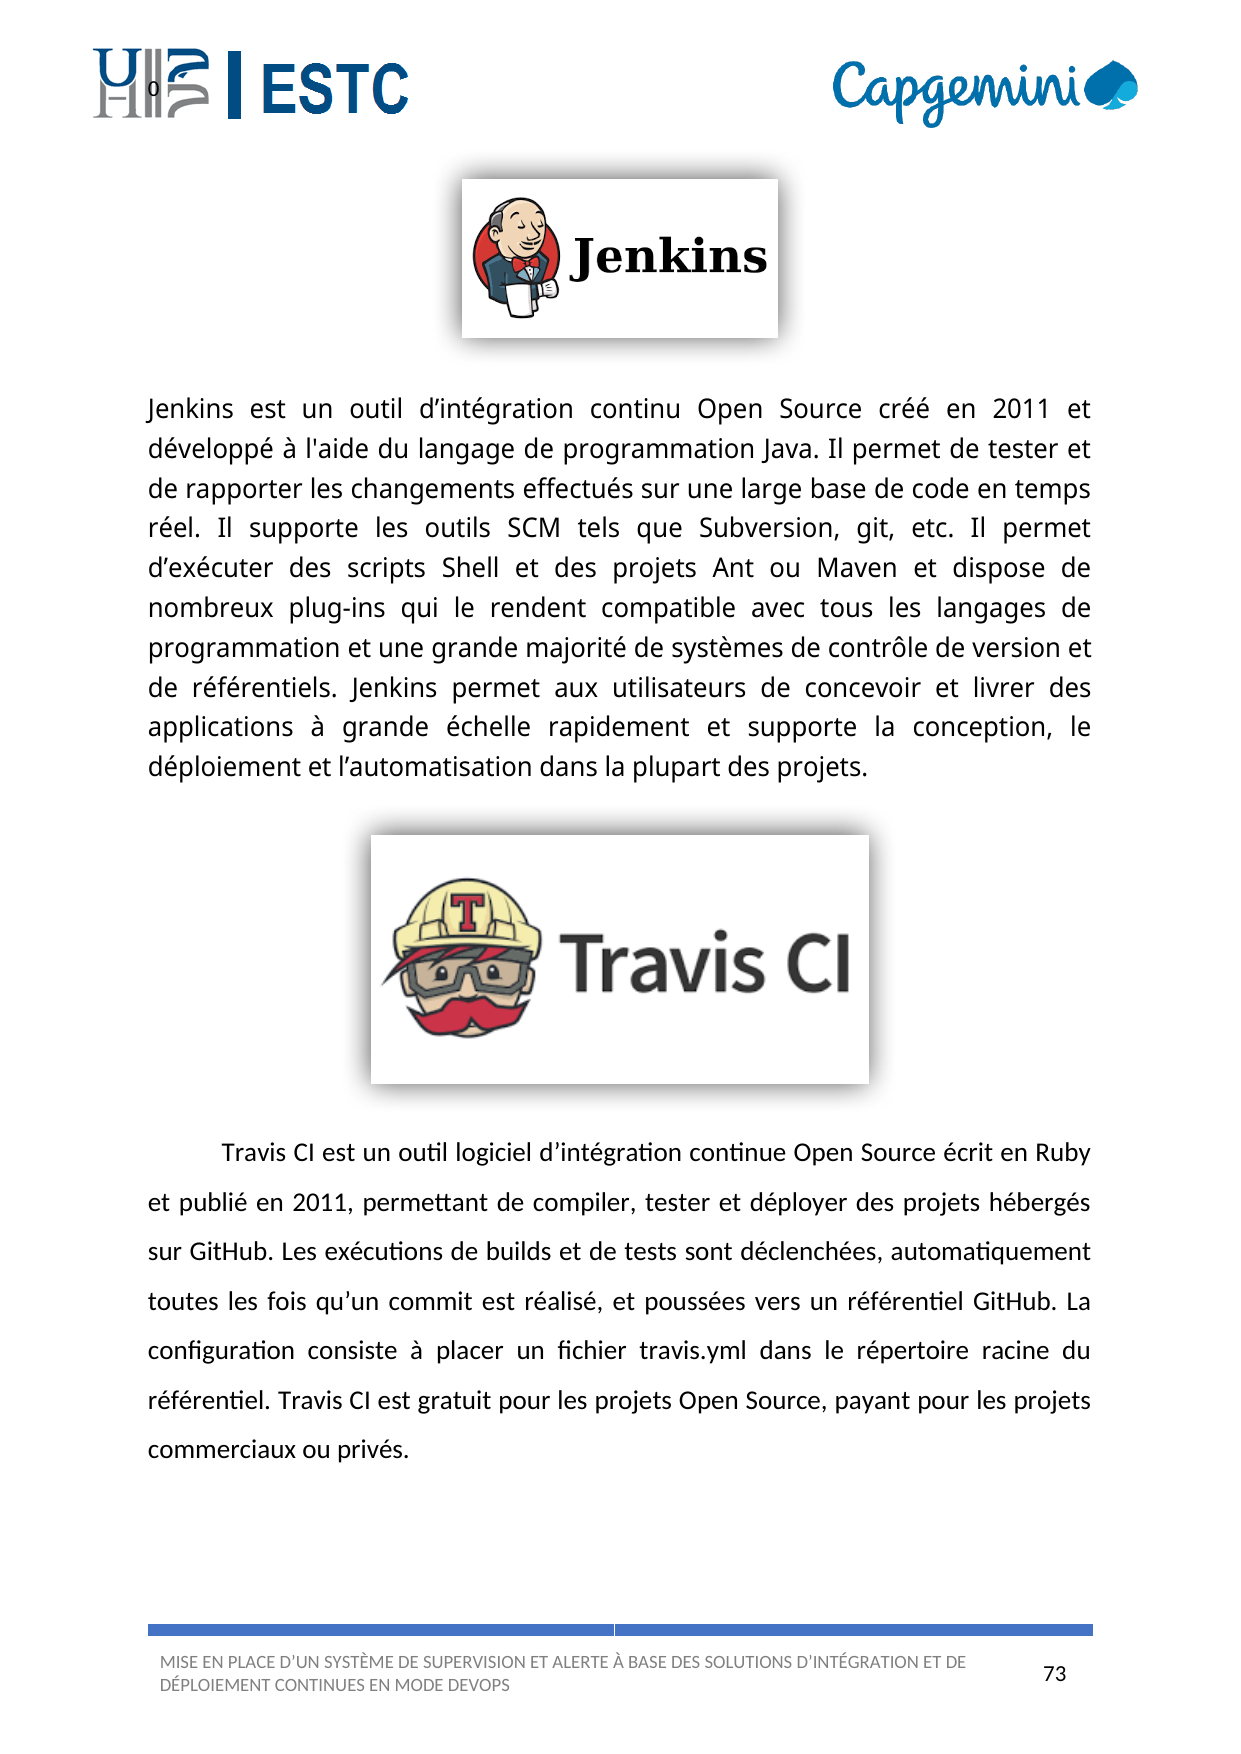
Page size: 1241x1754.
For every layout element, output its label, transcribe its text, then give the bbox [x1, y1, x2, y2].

picture [371, 835, 869, 1084]
text Jenkins est un outil d’intégration continu Open Source créé en 2011 et développé à l'aide du langage de programmation Java. Il permet de tester et de rapporter les changements effectués sur une large base de code en temps réel. Il supporte les outils SCM tels que Subversion, git, etc. Il permet d’exécuter des scripts Shell et des projets Ant ou Maven et dispose de nombreux plug-ins qui le rendent compatible avec tous les langages de programmation et une grande majorité de systèmes de contrôle de version et de référentiels. Jenkins permet aux utilisateurs de concevoir et livrer des applications à grande échelle rapidement et supporte la conception, le déploiement et l’automatisation dans la plupart des projets. [148, 389, 1093, 784]
picture [833, 60, 1139, 128]
text Travis CI est un outil logiciel d’intégration continue Open Source écrit en Ruby et publié en 2011, permettant de compiler, tester et déployer des projets hébergés sur GitHub. Les exécutions de builds et de tests sont déclenchées, automatiquement toutes les fois qu’un commit est réalisé, et poussées vers un référentiel GitHub. La configuration consiste à placer un fichier travis.yml dans le répertoire racine du référentiel. Travis CI est gratuit pour les projets Open Source, payant pour les projets commerciaux ou privés. [148, 1136, 1093, 1465]
picture [87, 40, 418, 136]
picture [462, 179, 778, 338]
